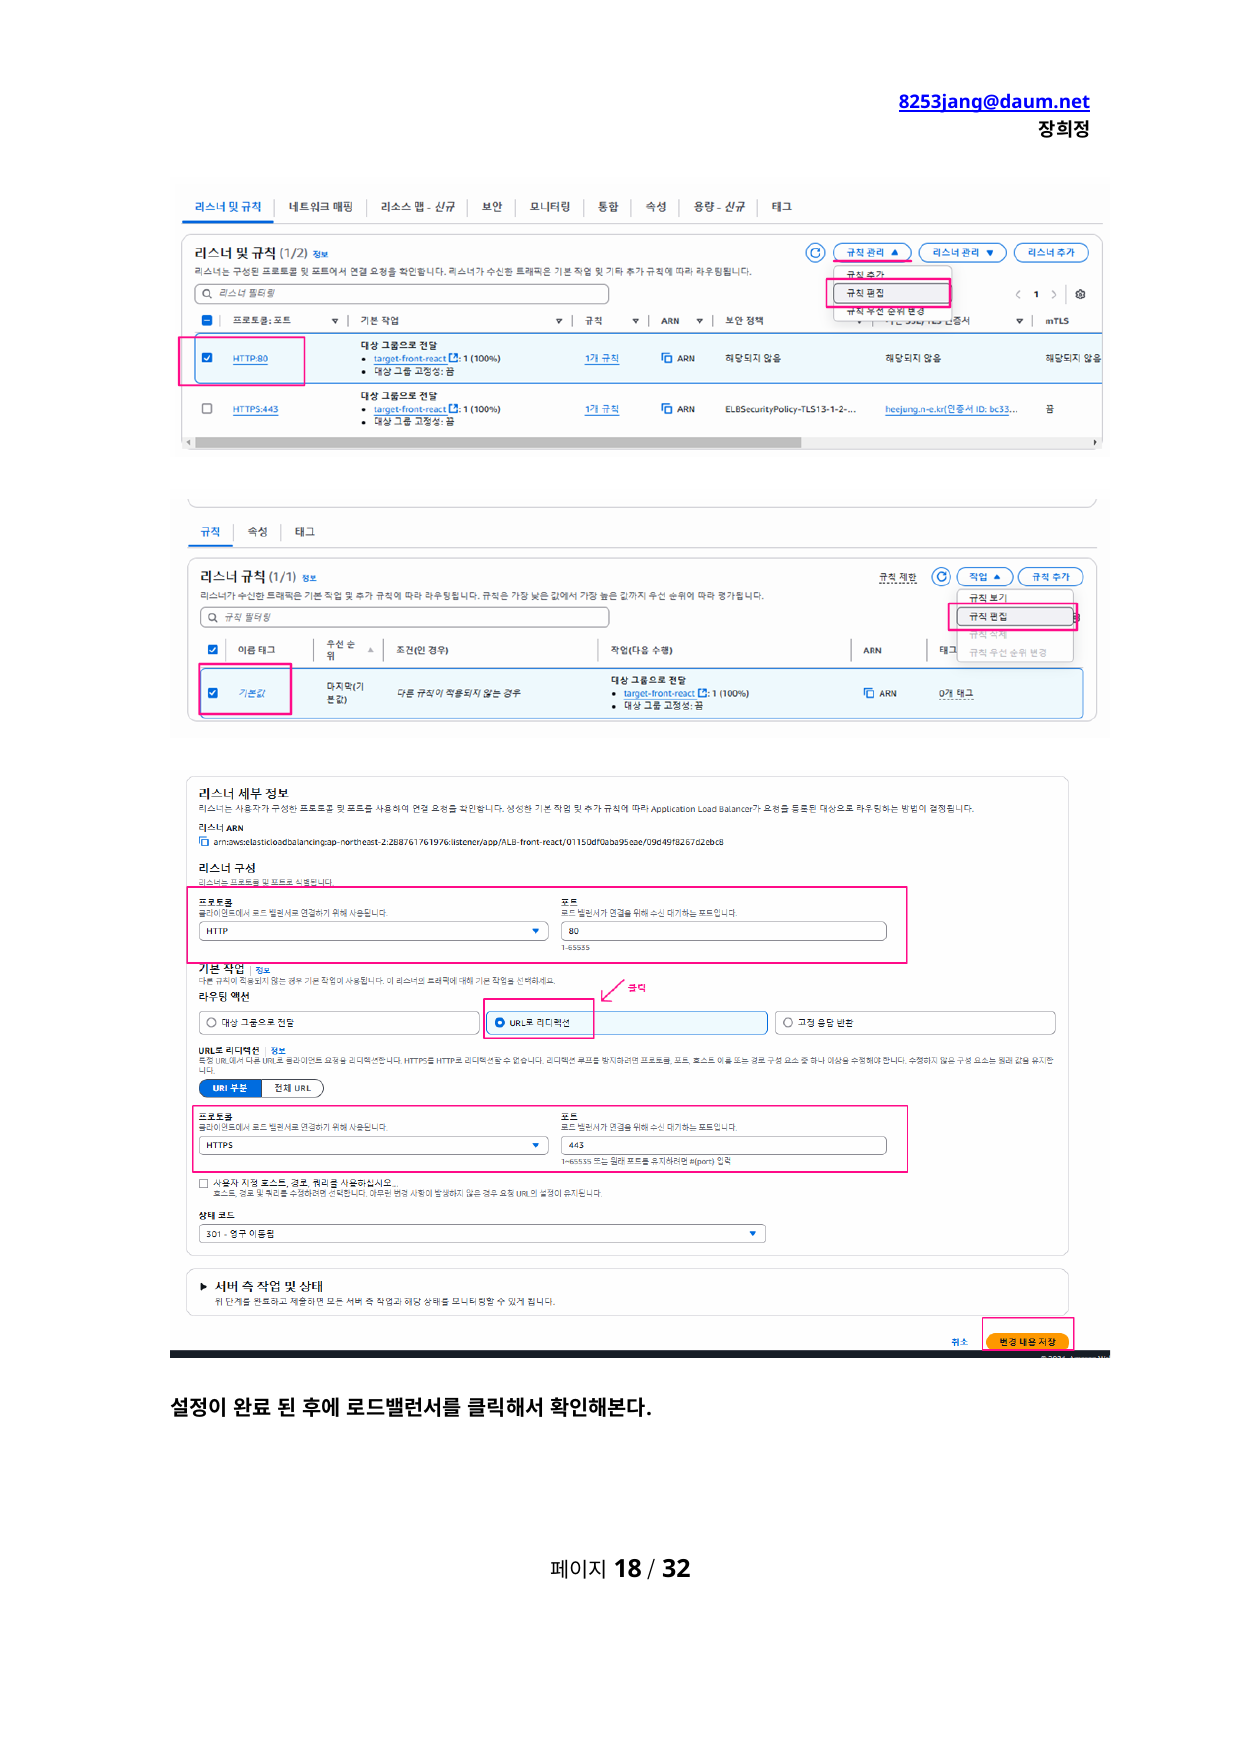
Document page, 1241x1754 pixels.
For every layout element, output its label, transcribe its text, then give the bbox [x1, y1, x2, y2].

picture [170, 177, 1111, 457]
picture [170, 489, 1111, 738]
picture [170, 770, 1111, 1358]
text 설정이 완료 된 후에 로드밸런서를 클릭해서 확인해본다. [150, 1391, 1090, 1421]
